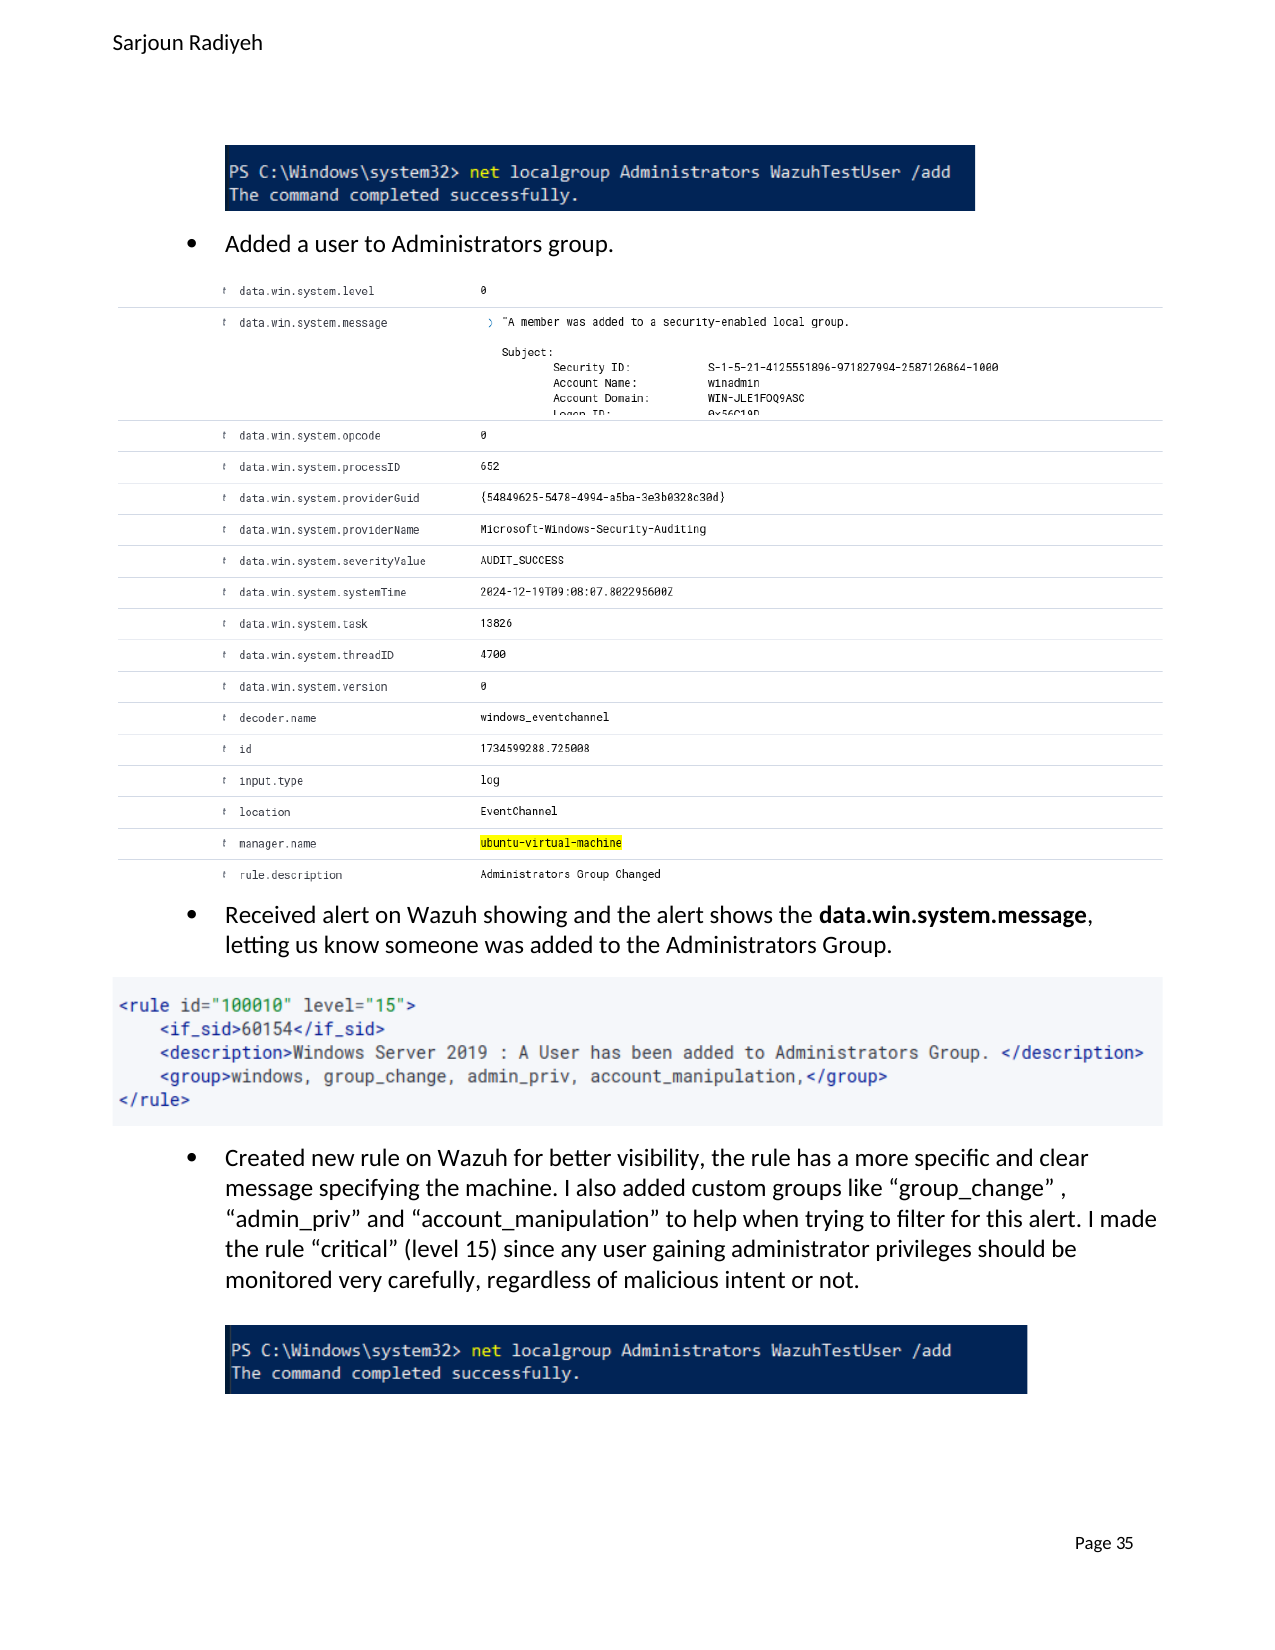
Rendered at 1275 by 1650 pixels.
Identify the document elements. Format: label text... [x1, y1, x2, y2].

list Added a user to Administrators group. [187, 228, 1162, 259]
picture [112, 977, 1163, 1126]
list Created new rule on Wazuh for better visibility, the rule has a more specific and clear message specifying the machine. I also added custom groups like “group_change” , “admin_priv” and “account_manipulation” to help when trying to filter for this alert. I made the rule “critical” (level 15) since any user gaining administrator privileges should be monitored very carefully, regardless of malicious intent or not. [187, 1142, 1162, 1295]
picture [112, 276, 1163, 882]
list Received alert on Wazuh showing and the alert shows the data.win.system.message, letting us know someone was added to the Administrators Group. [187, 899, 1162, 960]
picture [225, 1325, 1028, 1394]
picture [225, 145, 976, 211]
